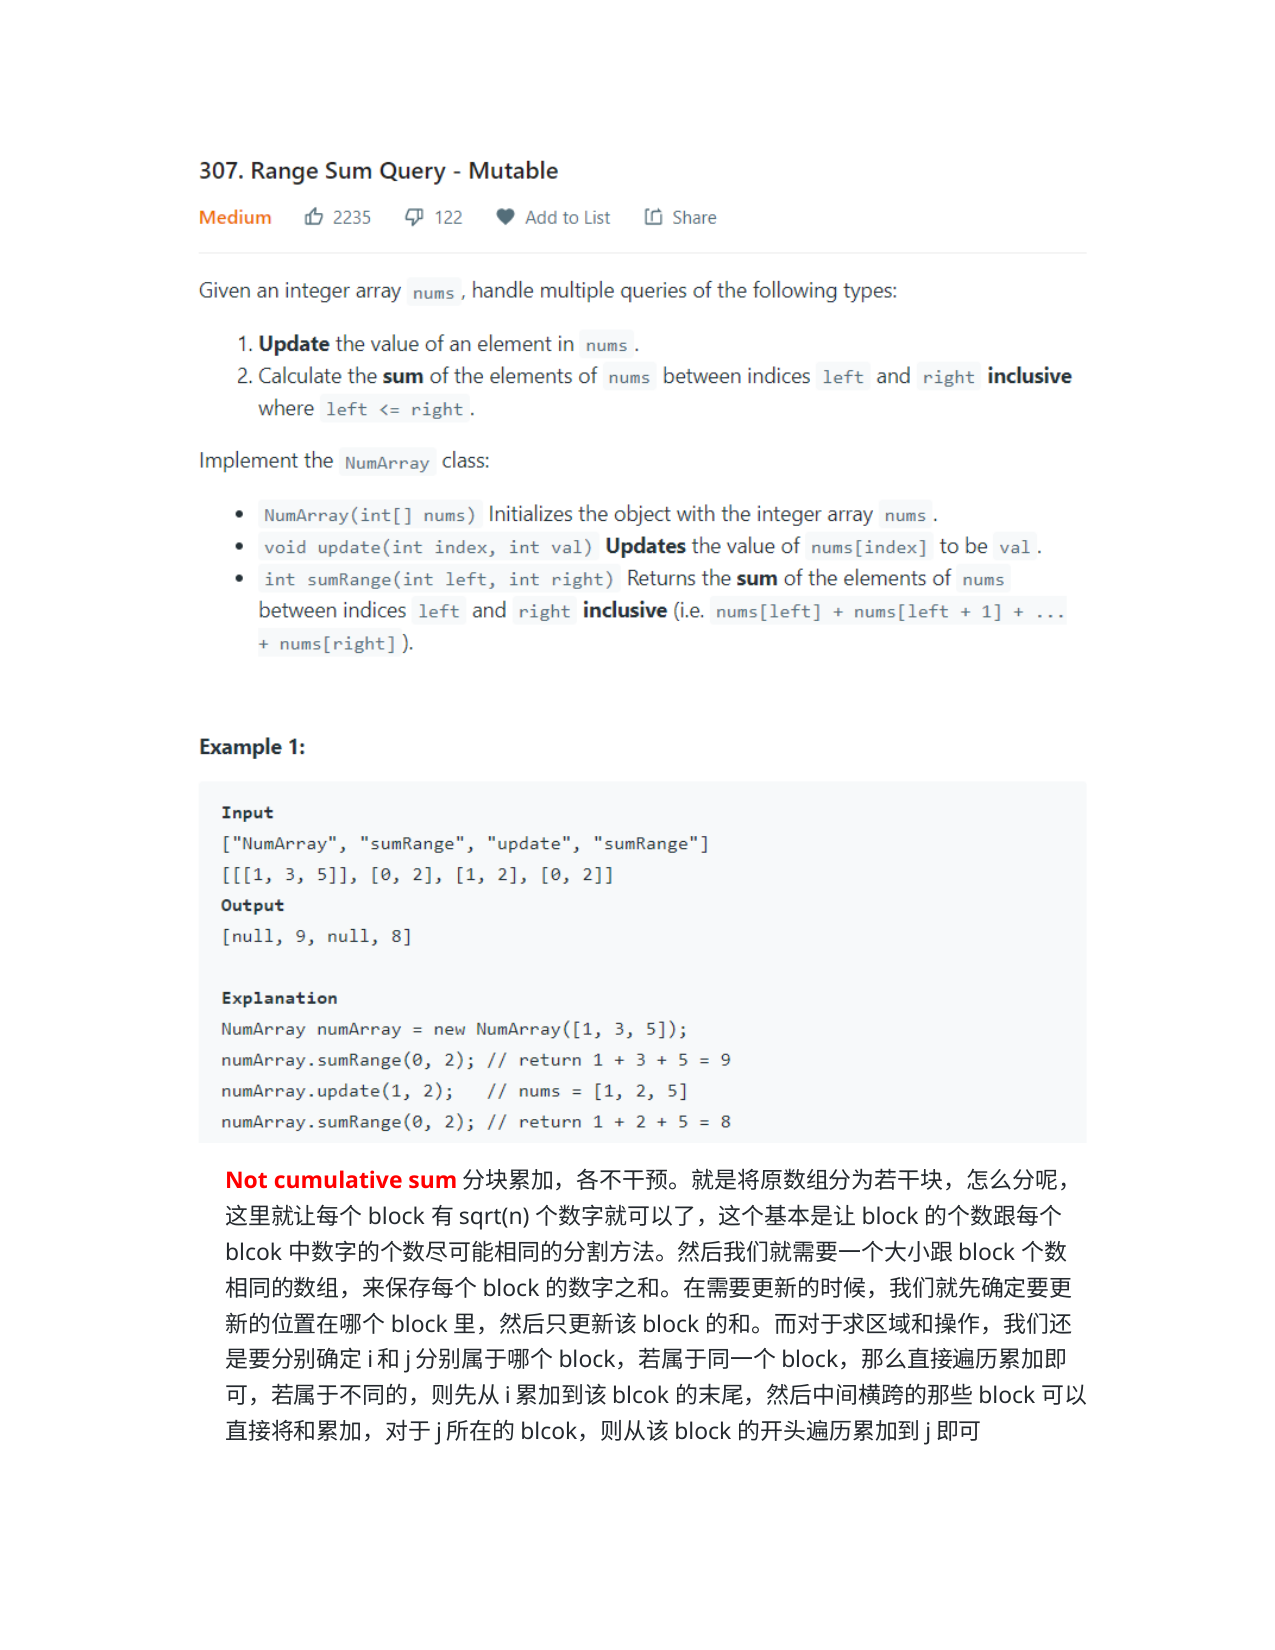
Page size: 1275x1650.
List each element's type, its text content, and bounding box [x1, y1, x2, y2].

text Not cumulative sum分块累加，各不干预。就是将原数组分为若干块，怎么分呢，这里就让每个 block 有 sqrt(n) 个数字就可以了，这个基本是让 block 的个数跟每个 blcok 中数字的个数尽可能相同的分割方法。然后我们就需要一个大小跟 block 个数相同的数组，来保存每个 block 的数字之和。在需要更新的时候，我们就先确定要更新的位置在哪个 block 里，然后只更新该 block 的和。而对于求区域和操作，我们还是要分别确定i和j分别属于哪个 block，若属于同一个 block，那么直接遍历累加即可，若属于不同的，则先从i累加到该 blcok 的末尾，然后中间横跨的那些 block 可以直接将和累加，对于j所在的 blcok，则从该 block 的开头遍历累加到j即可 [225, 1162, 1087, 1447]
picture [187, 150, 1087, 1143]
